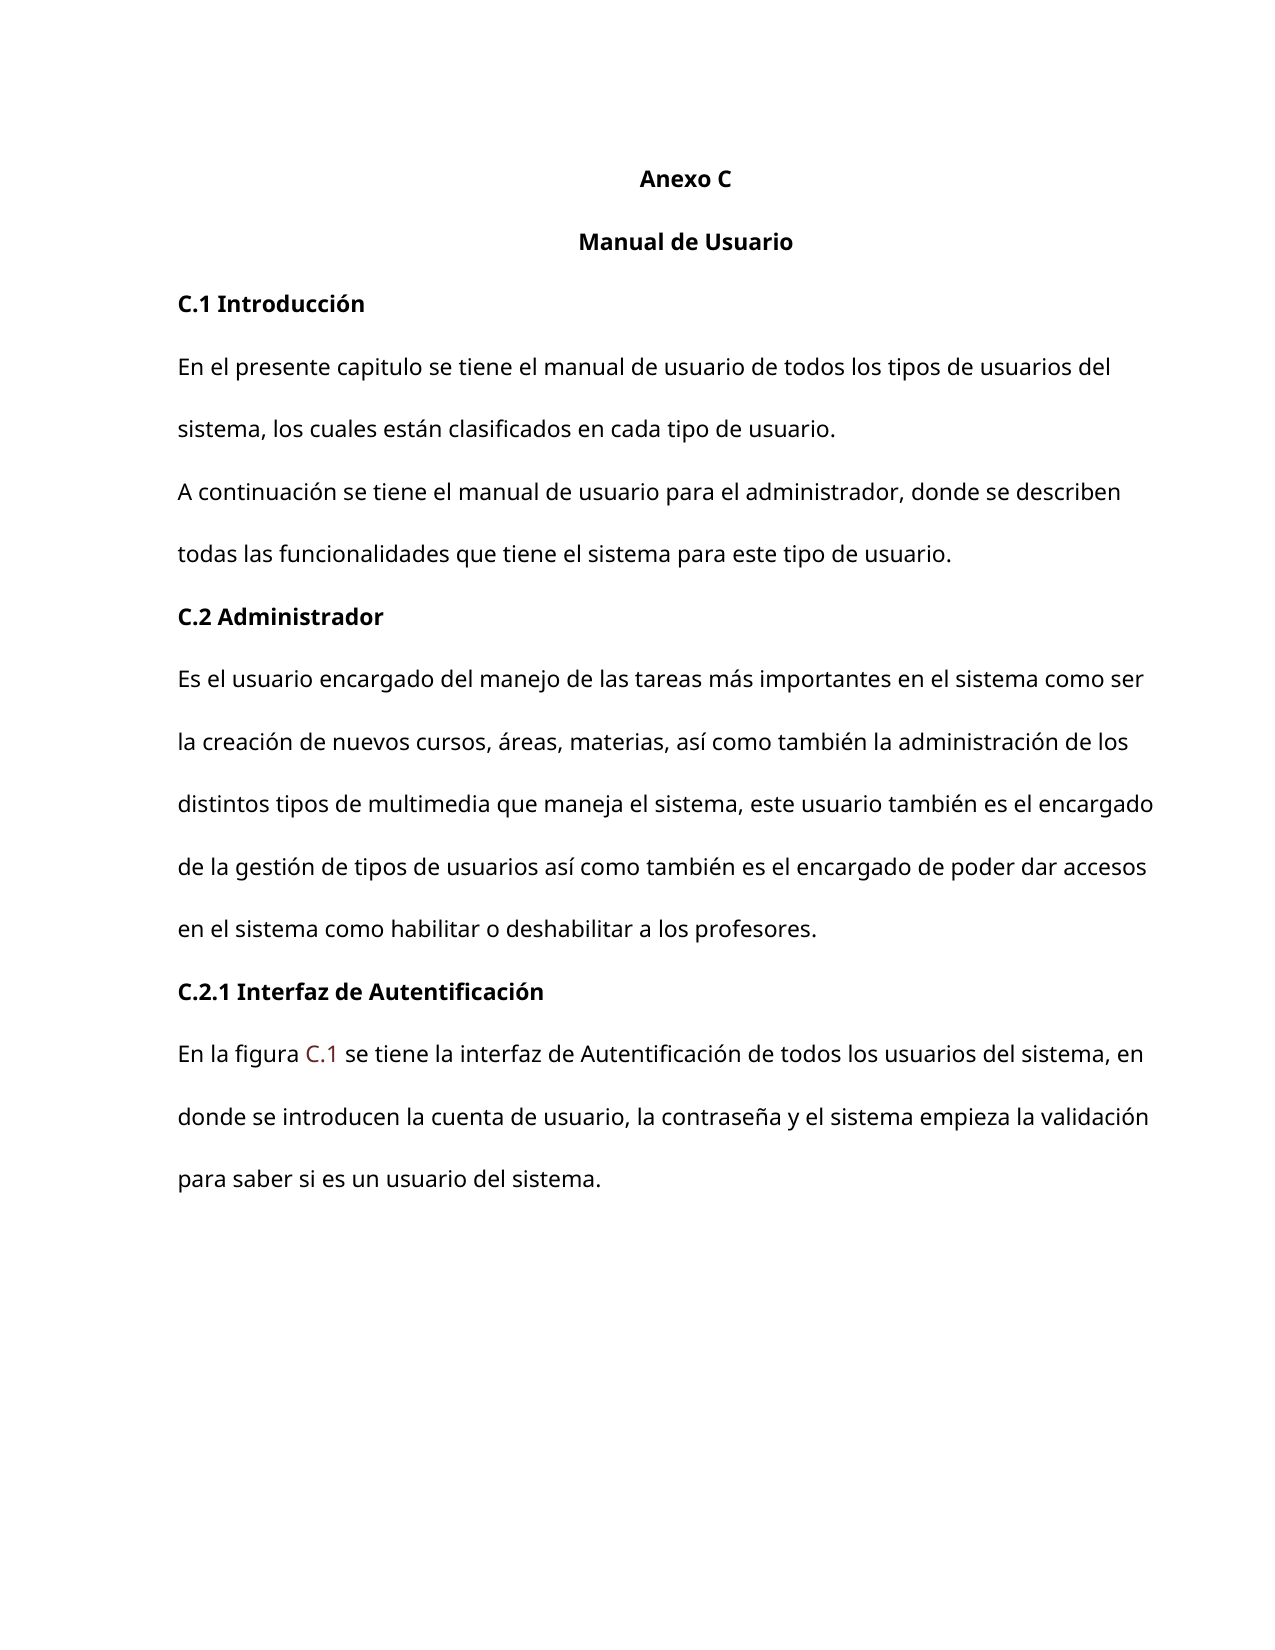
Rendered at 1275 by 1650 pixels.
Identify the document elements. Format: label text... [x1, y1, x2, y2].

subtitle C.2 Administrador [177, 601, 1157, 632]
subtitle C.1 Introducción [177, 288, 1157, 319]
text A continuación se tiene el manual de usuario para el administrador, donde se describen todas las funcionalidades que tiene el sistema para este tipo de usuario. [177, 476, 1157, 569]
subtitle C.2.1 Interfaz de Autentificación [177, 976, 1157, 1007]
text En el presente capitulo se tiene el manual de usuario de todos los tipos de usuarios del sistema, los cuales están clasificados en cada tipo de usuario. [177, 351, 1157, 444]
subtitle Anexo C [215, 163, 1157, 194]
text Es el usuario encargado del manejo de las tareas más importantes en el sistema como ser la creación de nuevos cursos, áreas, materias, así como también la administración de los distintos tipos de multimedia que maneja el sistema, este usuario también es el encargado de la gestión de tipos de usuarios así como también es el encargado de poder dar accesos en el sistema como habilitar o deshabilitar a los profesores. [177, 663, 1157, 944]
subtitle Manual de Usuario [215, 226, 1157, 257]
text En la figura C.1 se tiene la interfaz de Autentificación de todos los usuarios del sistema, en donde se introducen la cuenta de usuario, la contraseña y el sistema empieza la validación para saber si es un usuario del sistema. [177, 1038, 1157, 1194]
